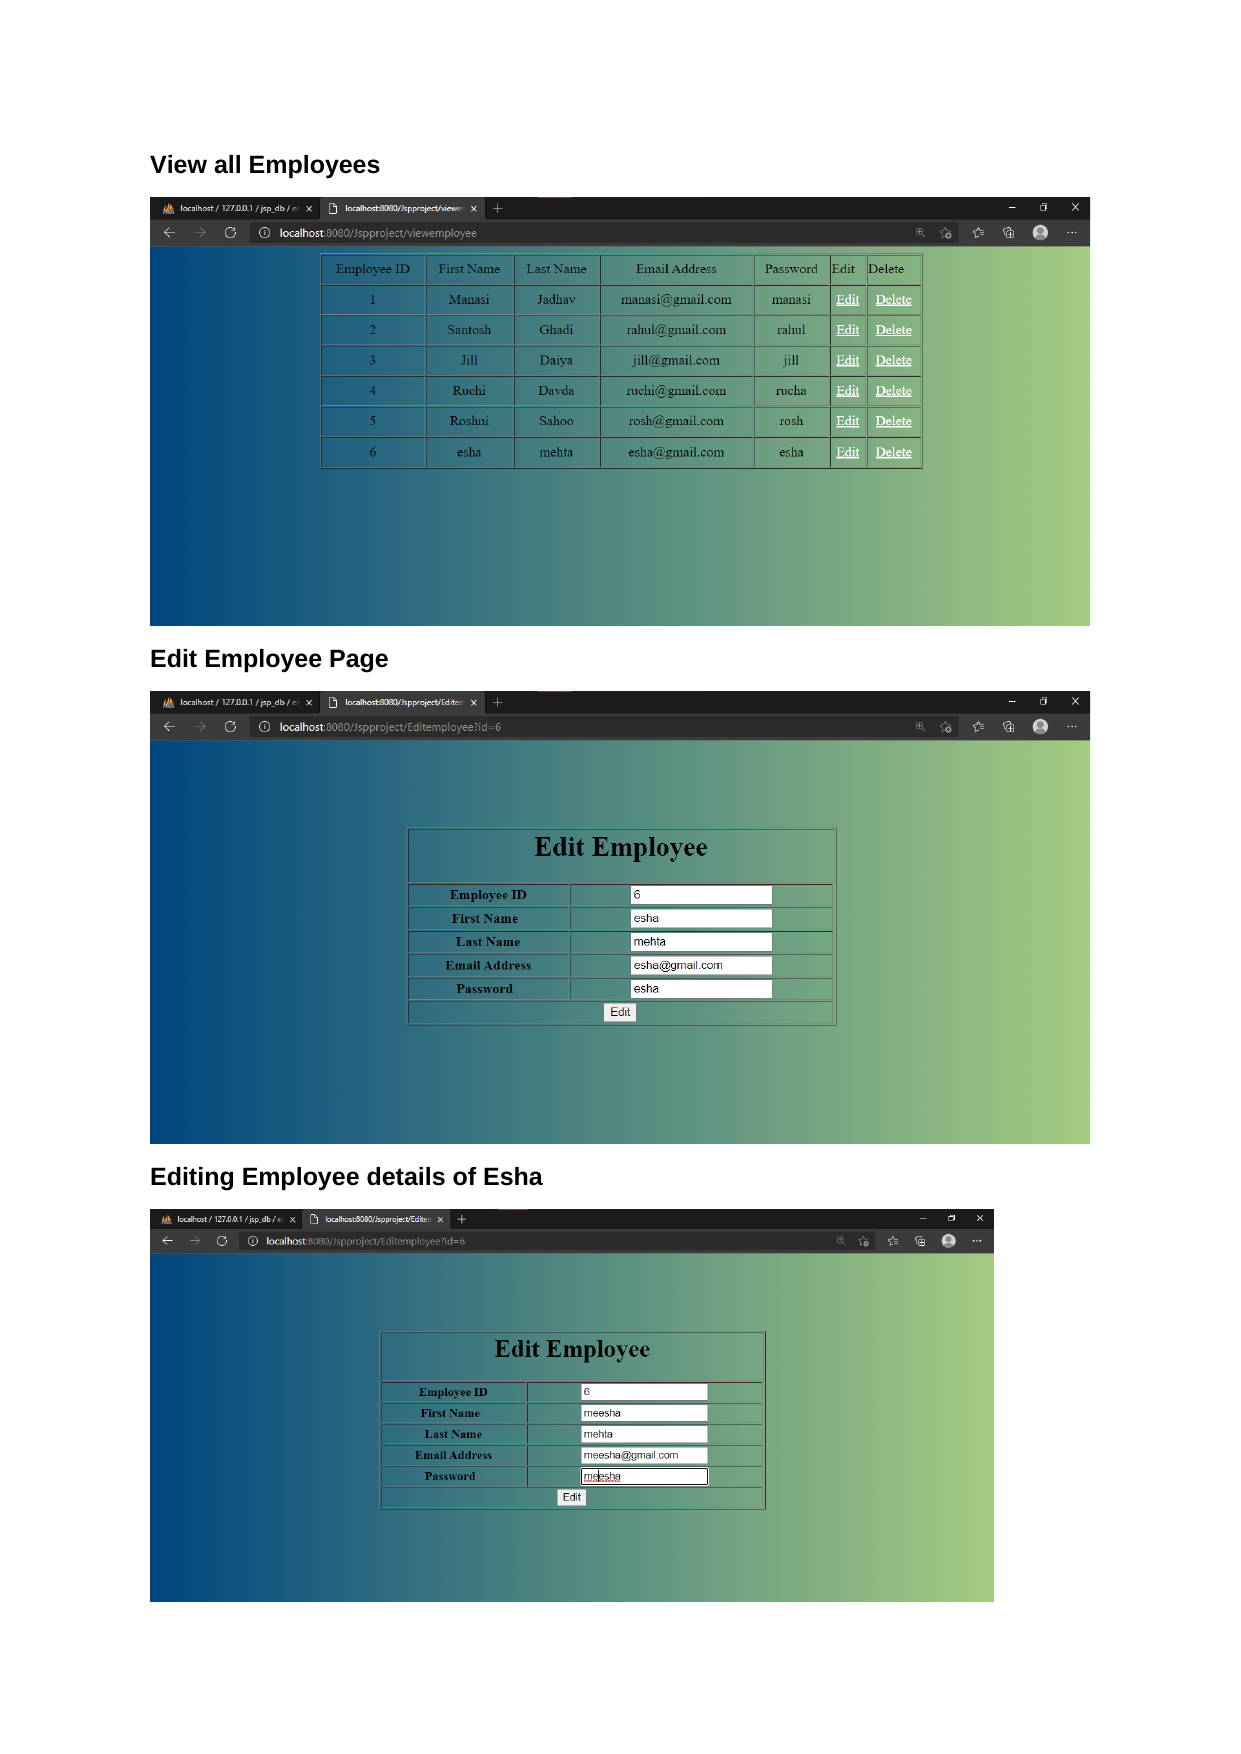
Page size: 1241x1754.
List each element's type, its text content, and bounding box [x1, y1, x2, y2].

picture [150, 691, 1091, 1144]
text Edit Employee Page [150, 644, 1090, 673]
text Editing Employee details of Esha [150, 1162, 1090, 1191]
picture [150, 1209, 994, 1602]
picture [150, 197, 1091, 626]
text View all Employees [150, 150, 1090, 179]
